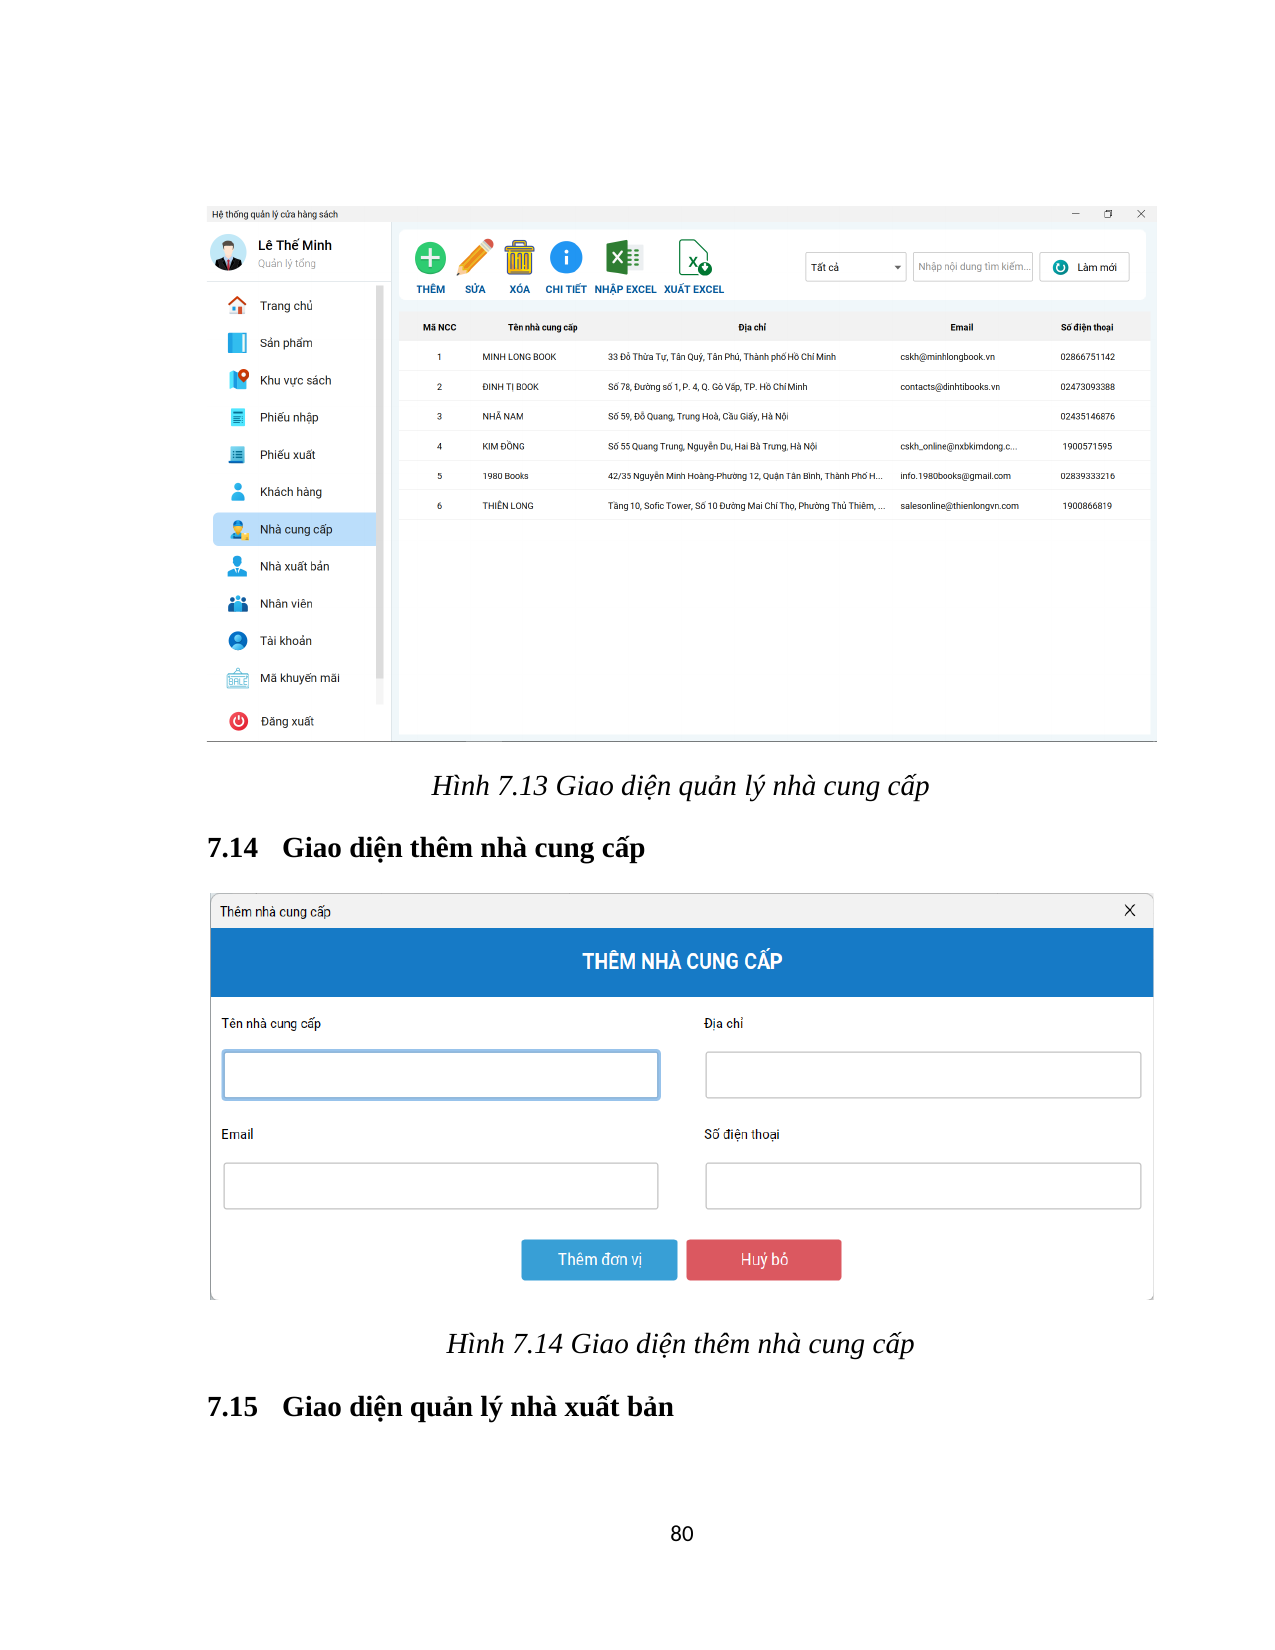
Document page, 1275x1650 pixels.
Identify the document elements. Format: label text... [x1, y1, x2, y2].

picture [210, 893, 1154, 1300]
picture [206, 206, 1157, 742]
text Hình 7.13 Giao diện quản lý nhà cung cấp [207, 768, 1157, 801]
list Giao diện quản lý nhà xuất bản [207, 1389, 1157, 1422]
list Giao diện thêm nhà cung cấp [207, 831, 1157, 864]
text Hình 7.14 Giao diện thêm nhà cung cấp [207, 1326, 1157, 1359]
